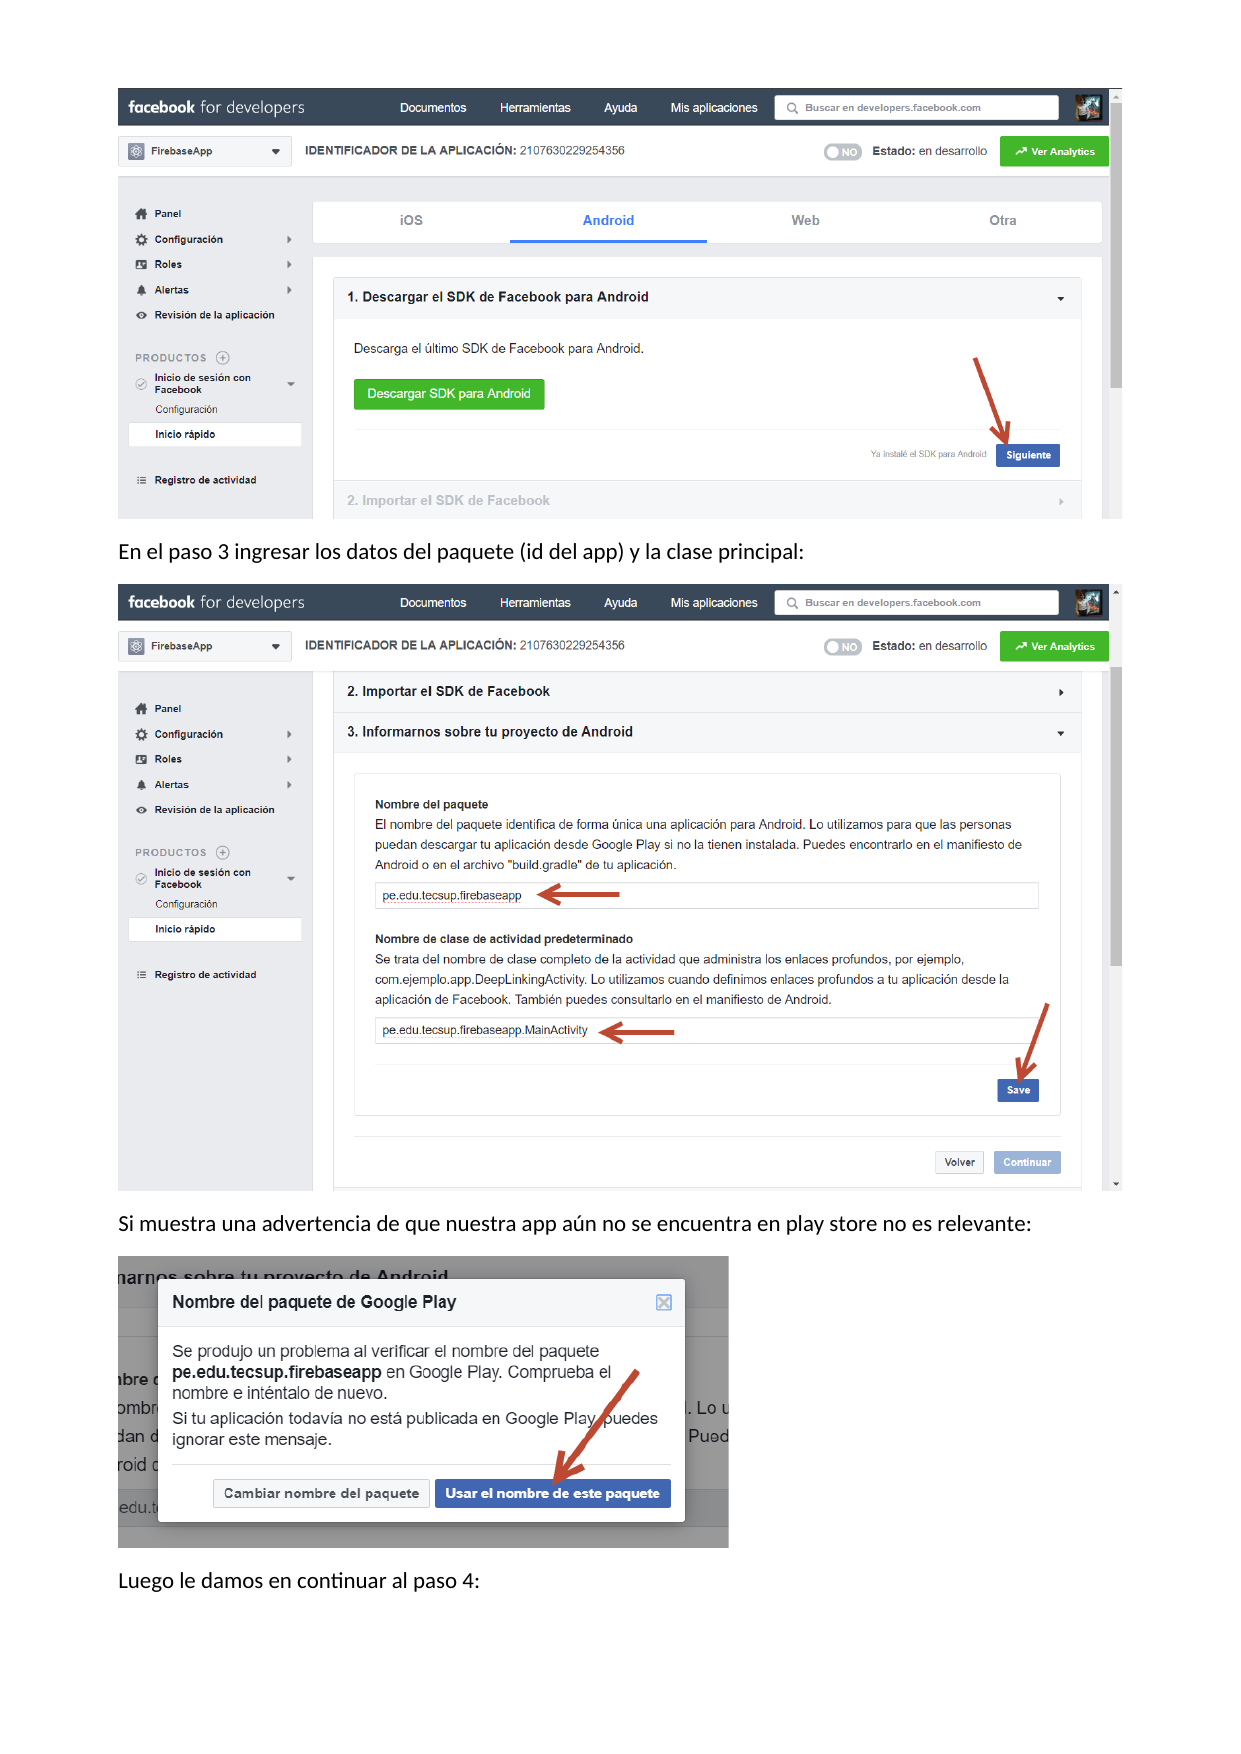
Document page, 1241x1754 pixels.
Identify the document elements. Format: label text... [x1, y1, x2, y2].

picture [118, 88, 1123, 519]
text En el paso 3 ingresar los datos del paquete (id del app) y la clase principal: [118, 537, 1122, 565]
text Luego le damos en continuar al paso 4: [118, 1567, 1122, 1595]
text Si muestra una advertencia de que nuestra app aún no se encuentra en play store no es relevante: [118, 1209, 1122, 1237]
picture [118, 1256, 729, 1548]
picture [118, 584, 1123, 1191]
